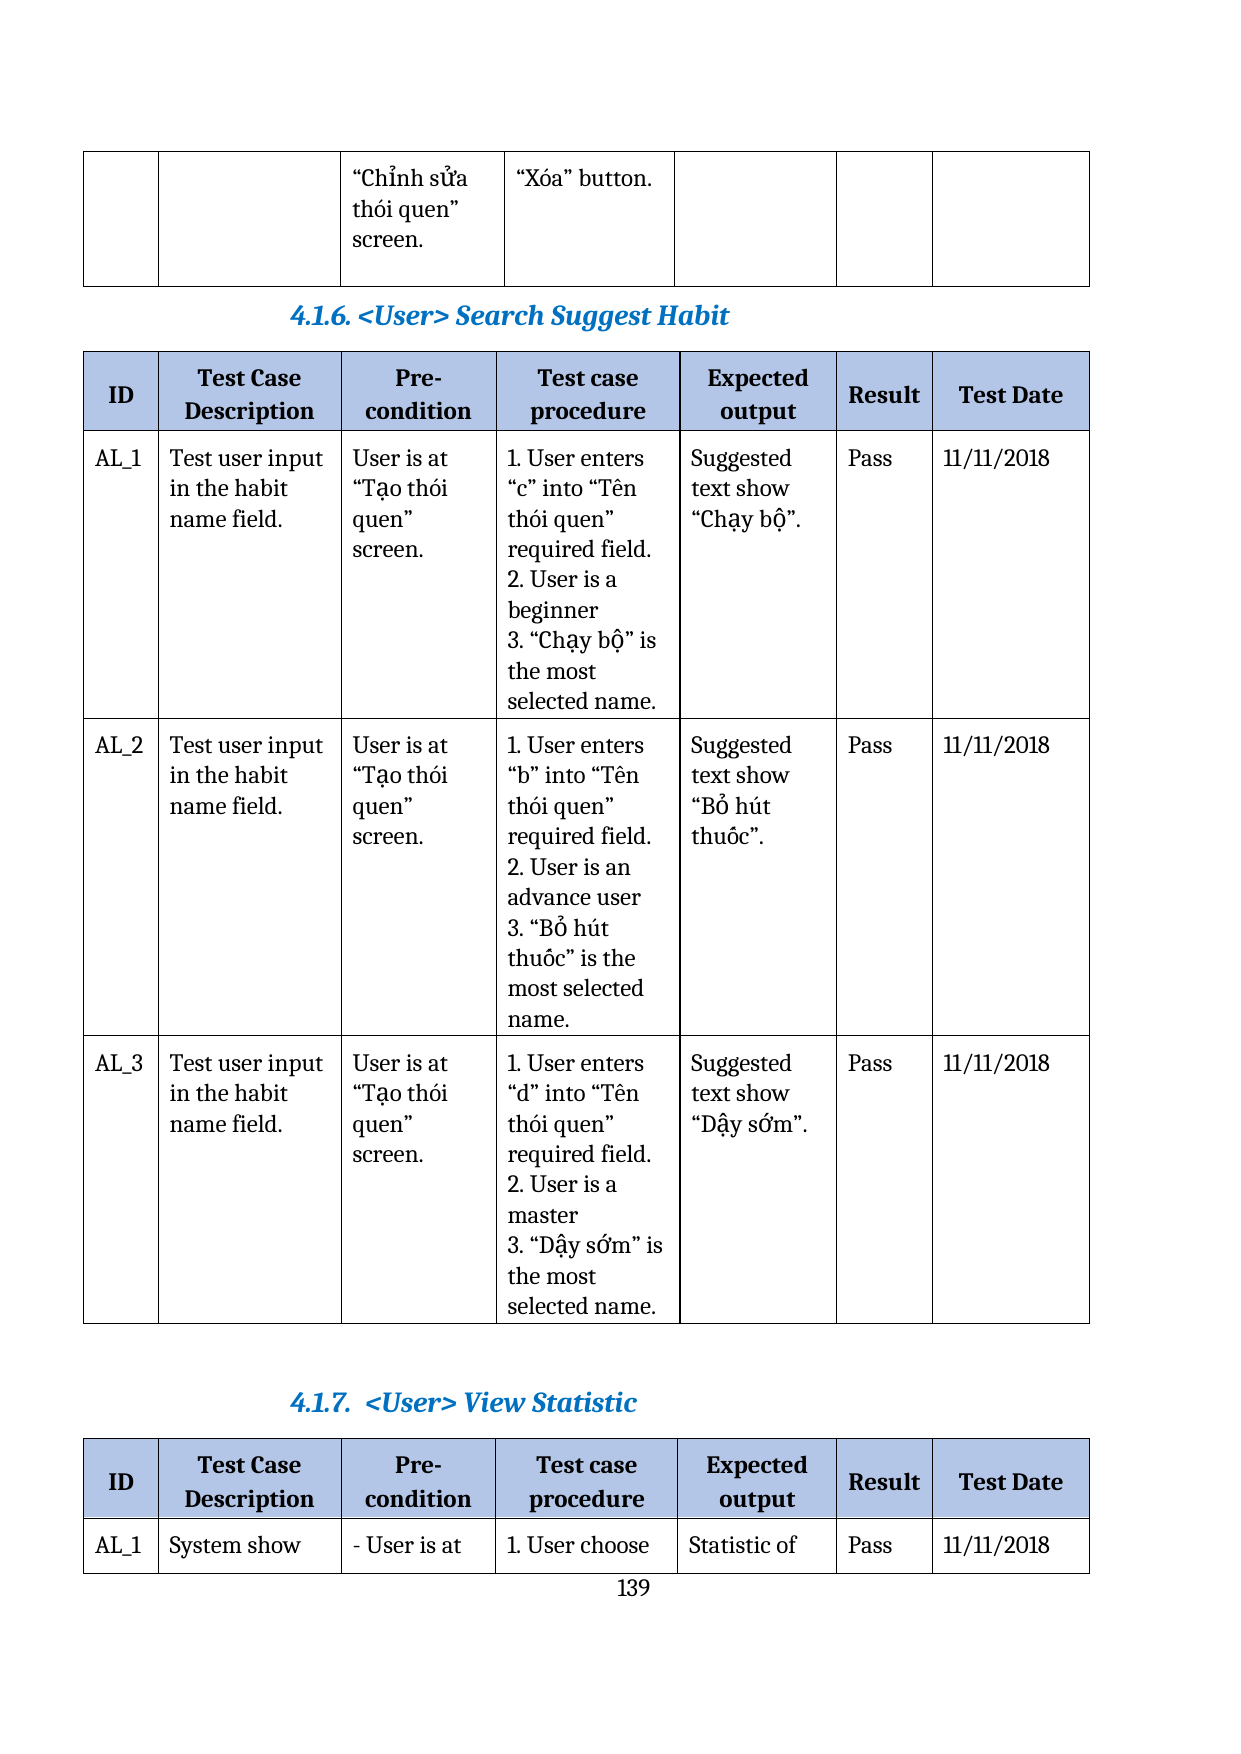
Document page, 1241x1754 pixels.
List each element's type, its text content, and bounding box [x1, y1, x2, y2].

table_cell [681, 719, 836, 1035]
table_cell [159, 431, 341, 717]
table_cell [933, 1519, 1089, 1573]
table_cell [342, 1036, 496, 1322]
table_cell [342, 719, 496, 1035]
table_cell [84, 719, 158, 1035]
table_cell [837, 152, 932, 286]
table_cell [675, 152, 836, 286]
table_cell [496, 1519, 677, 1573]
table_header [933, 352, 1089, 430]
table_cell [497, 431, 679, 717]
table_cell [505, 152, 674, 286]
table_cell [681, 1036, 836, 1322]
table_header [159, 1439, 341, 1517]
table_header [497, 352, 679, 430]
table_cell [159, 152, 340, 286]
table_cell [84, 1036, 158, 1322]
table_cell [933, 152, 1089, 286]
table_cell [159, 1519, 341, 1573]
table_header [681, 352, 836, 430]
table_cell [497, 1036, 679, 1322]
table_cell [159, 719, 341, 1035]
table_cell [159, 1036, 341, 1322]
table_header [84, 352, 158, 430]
list <User> Search Suggest Habit [290, 299, 1090, 333]
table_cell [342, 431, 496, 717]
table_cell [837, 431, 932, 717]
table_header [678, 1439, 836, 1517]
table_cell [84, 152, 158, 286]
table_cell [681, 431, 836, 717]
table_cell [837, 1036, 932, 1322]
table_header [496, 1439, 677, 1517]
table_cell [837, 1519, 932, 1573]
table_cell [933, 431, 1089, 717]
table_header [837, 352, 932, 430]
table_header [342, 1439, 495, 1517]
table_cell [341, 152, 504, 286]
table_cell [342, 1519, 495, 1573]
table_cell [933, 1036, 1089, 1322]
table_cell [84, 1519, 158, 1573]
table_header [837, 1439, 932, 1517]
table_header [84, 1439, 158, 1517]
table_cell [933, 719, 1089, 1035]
list <User> View Statistic [290, 1386, 1090, 1419]
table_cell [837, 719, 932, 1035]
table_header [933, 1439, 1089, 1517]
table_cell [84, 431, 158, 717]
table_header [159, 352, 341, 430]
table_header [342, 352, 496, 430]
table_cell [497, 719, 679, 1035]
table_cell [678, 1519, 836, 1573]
